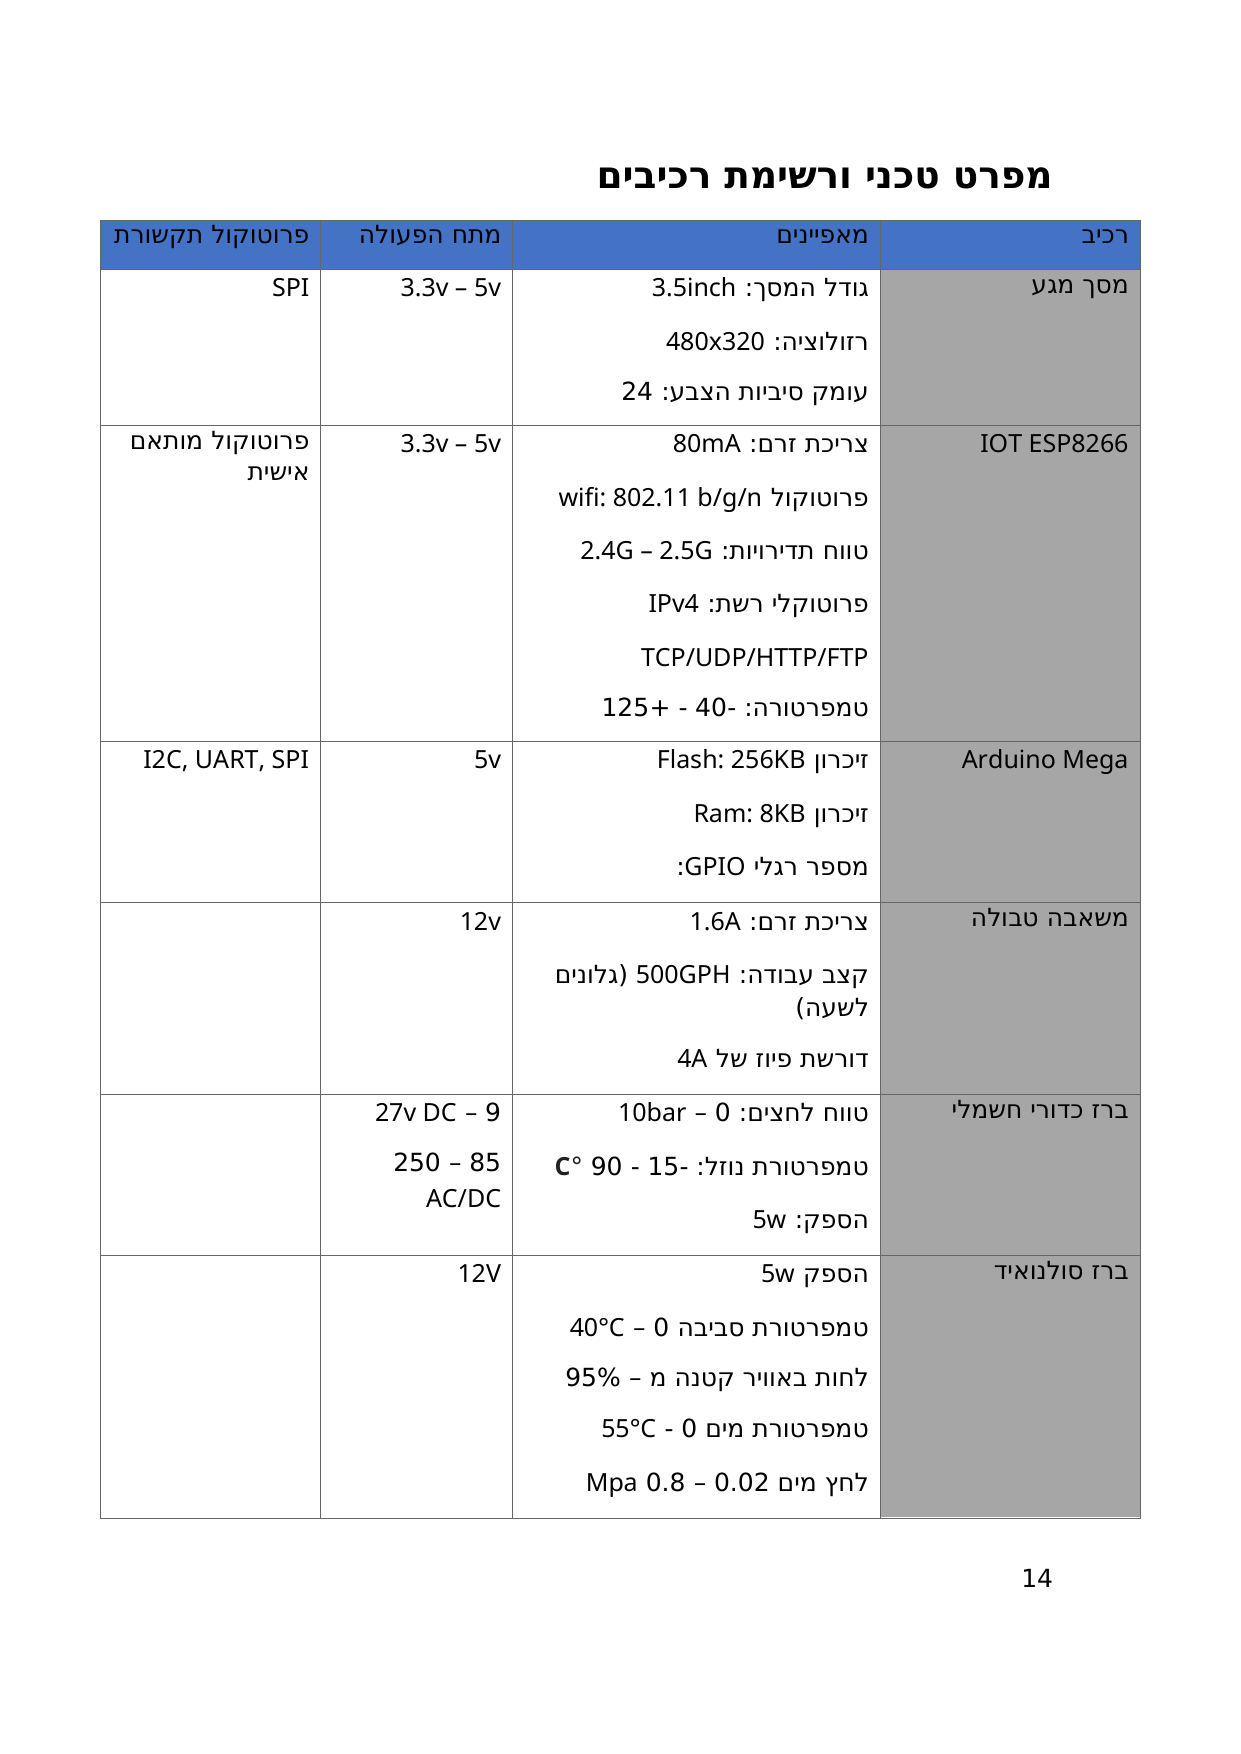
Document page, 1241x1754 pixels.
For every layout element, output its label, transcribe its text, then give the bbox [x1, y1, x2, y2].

table_cell ברז סולנואיד [881, 1256, 1140, 1517]
table_header רכיב [881, 221, 1140, 269]
table_cell [101, 1256, 320, 1517]
table_header מאפיינים [513, 221, 880, 269]
table_cell [101, 1095, 320, 1255]
table_header מתח הפעולה [321, 221, 512, 269]
table_cell 12V [321, 1256, 512, 1517]
table_cell IOT ESP8266 [881, 426, 1140, 741]
table_cell 3.3v – 5v [321, 426, 512, 741]
table_cell SPI [101, 270, 320, 425]
table_cell פרוטוקול מותאם אישית [101, 426, 320, 741]
table_cell [101, 903, 320, 1094]
table_cell 5v [321, 742, 512, 902]
table_cell צריכת זרם: 1.6A קצב עבודה: 500GPH (גלונים לשעה) דורשת פיוז של 4A [513, 903, 880, 1094]
table_cell ברז כדורי חשמלי [881, 1095, 1140, 1255]
table_cell מסך מגע [881, 270, 1140, 425]
table_cell טווח לחצים: 0 – 10bar טמפרטורת נוזל: -15 - 90 °C הספק: 5w [513, 1095, 880, 1255]
table_cell I2C, UART, SPI [101, 742, 320, 902]
table_cell צריכת זרם: 80mA פרוטוקול wifi: 802.11 b/g/n טווח תדירויות: 2.4G – 2.5G פרוטוקלי רשת: IPv4 TCP/UDP/HTTP/FTP טמפרטורה: -40 - +125 [513, 426, 880, 741]
table_cell 9 – 27v DC 85 – 250 AC/DC [321, 1095, 512, 1255]
subtitle מפרט טכני ורשימת רכיבים [187, 154, 1053, 198]
table_cell גודל המסך: 3.5inch רזולוציה: 480x320 עומק סיביות הצבע: 24 [513, 270, 880, 425]
table_cell זיכרון Flash: 256KB זיכרון Ram: 8KB מספר רגלי GPIO: [513, 742, 880, 902]
table_cell Arduino Mega [881, 742, 1140, 902]
table_cell 12v [321, 903, 512, 1094]
table_cell משאבה טבולה [881, 903, 1140, 1094]
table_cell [513, 1256, 880, 1517]
table_cell 3.3v – 5v [321, 270, 512, 425]
table_header פרוטוקול תקשורת [101, 221, 320, 269]
